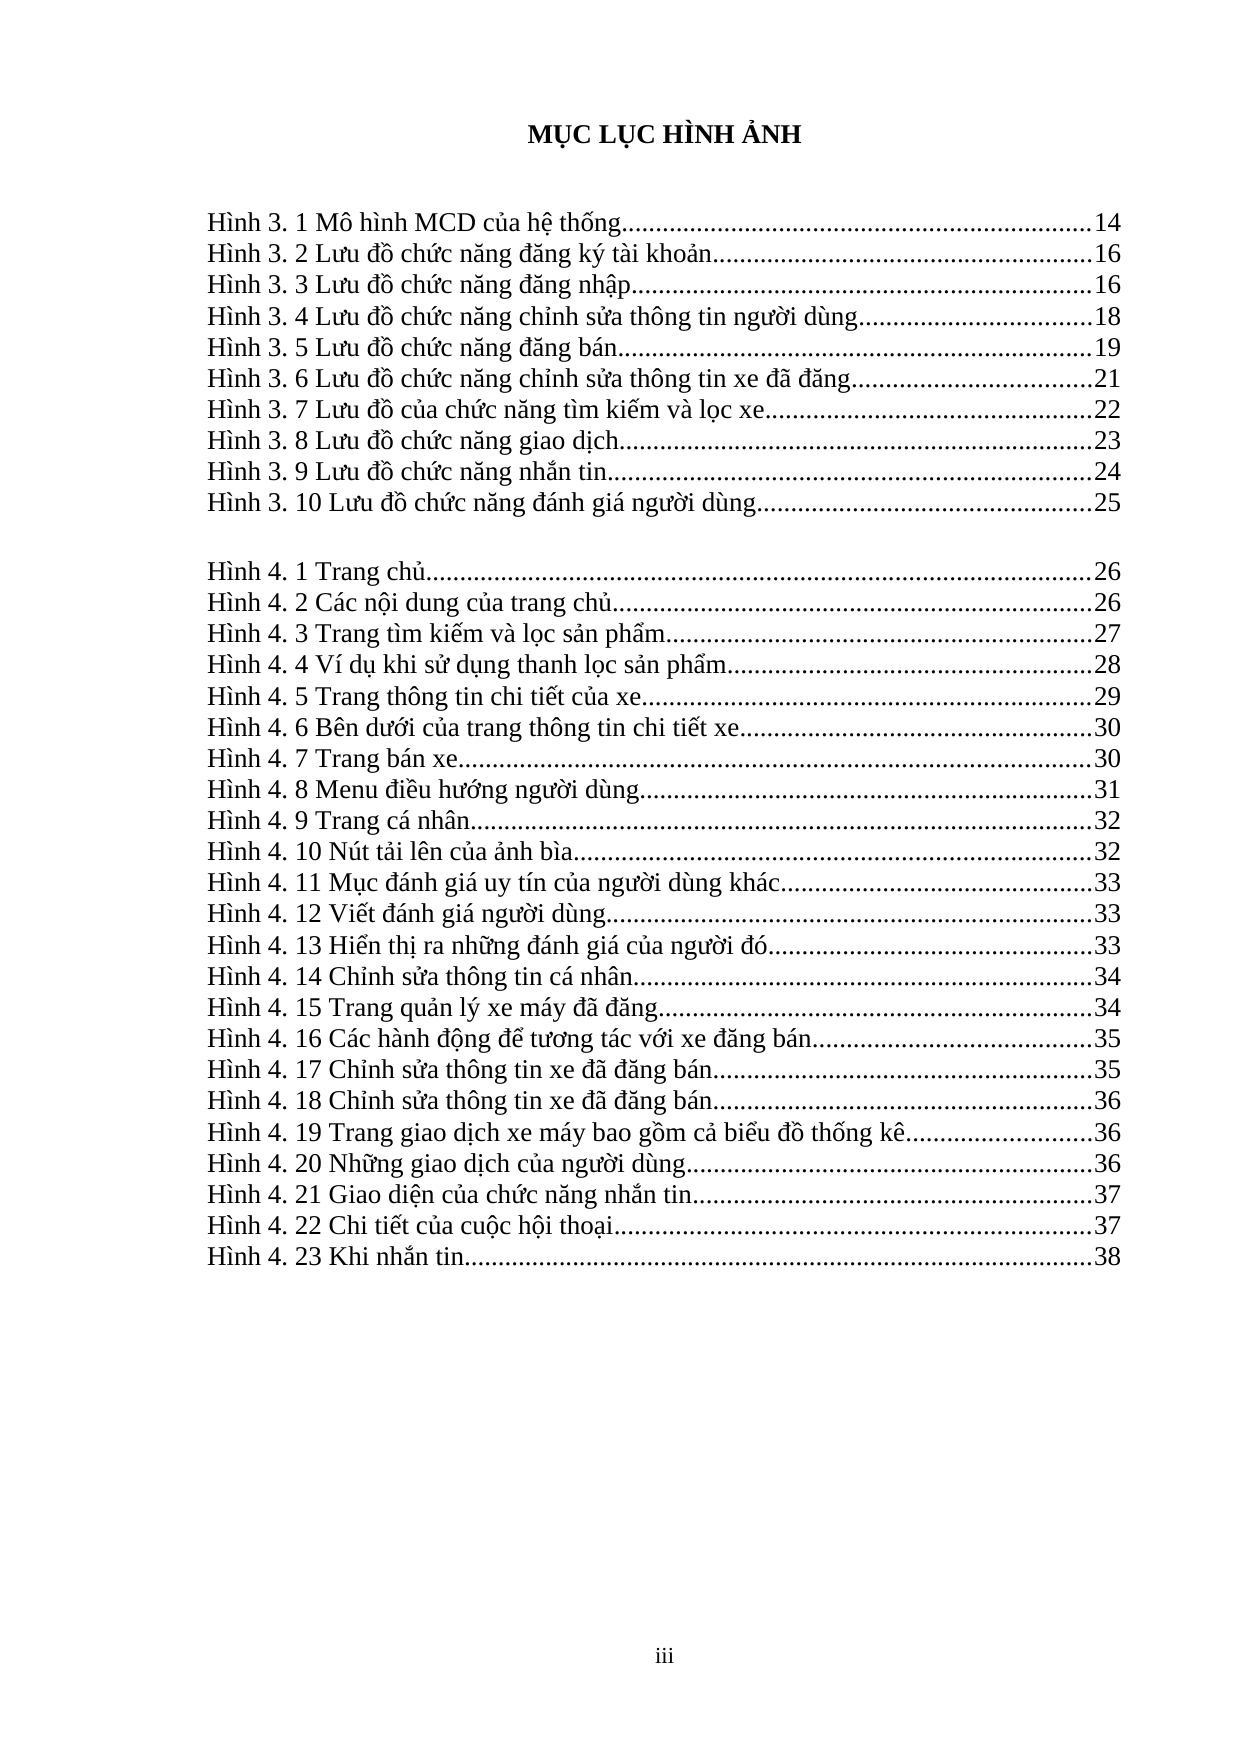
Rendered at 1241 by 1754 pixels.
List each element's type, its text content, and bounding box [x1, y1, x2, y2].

text Hình 3. 6 Lưu đồ chức năng chỉnh sửa thông tin xe đã đăng 21 [207, 362, 1122, 393]
text Hình 4. 3 Trang tìm kiếm và lọc sản phẩm 27 [207, 617, 1122, 648]
text Hình 4. 10 Nút tải lên của ảnh bìa 32 [207, 835, 1122, 866]
text Hình 4. 21 Giao diện của chức năng nhắn tin 37 [207, 1178, 1122, 1209]
text Hình 3. 4 Lưu đồ chức năng chỉnh sửa thông tin người dùng 18 [207, 300, 1122, 331]
text Hình 4. 5 Trang thông tin chi tiết của xe 29 [207, 679, 1122, 711]
text Hình 4. 7 Trang bán xe 30 [207, 742, 1122, 773]
text Hình 4. 18 Chỉnh sửa thông tin xe đã đăng bán 36 [207, 1084, 1122, 1116]
text Hình 3. 1 Mô hình MCD của hệ thống 14 [207, 206, 1122, 237]
text Hình 4. 19 Trang giao dịch xe máy bao gồm cả biểu đồ thống kê 36 [207, 1116, 1122, 1147]
text Hình 4. 16 Các hành động để tương tác với xe đăng bán 35 [207, 1022, 1122, 1053]
text Hình 3. 7 Lưu đồ của chức năng tìm kiếm và lọc xe 22 [207, 393, 1122, 424]
text Hình 3. 3 Lưu đồ chức năng đăng nhập 16 [207, 268, 1122, 300]
text Hình 3. 8 Lưu đồ chức năng giao dịch 23 [207, 424, 1122, 455]
text Hình 4. 22 Chi tiết của cuộc hội thoại 37 [207, 1209, 1122, 1240]
text Hình 3. 9 Lưu đồ chức năng nhắn tin 24 [207, 455, 1122, 487]
text Hình 4. 1 Trang chủ 26 [207, 555, 1122, 586]
text Hình 4. 17 Chỉnh sửa thông tin xe đã đăng bán 35 [207, 1053, 1122, 1084]
text Hình 4. 4 Ví dụ khi sử dụng thanh lọc sản phẩm 28 [207, 648, 1122, 679]
text Hình 4. 8 Menu điều hướng người dùng 31 [207, 773, 1122, 804]
text Hình 3. 5 Lưu đồ chức năng đăng bán 19 [207, 331, 1122, 362]
text Hình 4. 2 Các nội dung của trang chủ 26 [207, 586, 1122, 617]
text Hình 4. 23 Khi nhắn tin 38 [207, 1240, 1122, 1271]
text Hình 4. 15 Trang quản lý xe máy đã đăng 34 [207, 991, 1122, 1022]
text Hình 4. 6 Bên dưới của trang thông tin chi tiết xe 30 [207, 711, 1122, 742]
text Hình 4. 12 Viết đánh giá người dùng 33 [207, 898, 1122, 929]
text MỤC LỤC HÌNH ẢNH [207, 118, 1122, 149]
text Hình 4. 13 Hiển thị ra những đánh giá của người đó 33 [207, 929, 1122, 960]
text Hình 3. 10 Lưu đồ chức năng đánh giá người dùng 25 [207, 487, 1122, 518]
text Hình 4. 20 Những giao dịch của người dùng 36 [207, 1147, 1122, 1178]
text Hình 4. 11 Mục đánh giá uy tín của người dùng khác 33 [207, 866, 1122, 898]
text Hình 3. 2 Lưu đồ chức năng đăng ký tài khoản 16 [207, 237, 1122, 268]
text Hình 4. 14 Chỉnh sửa thông tin cá nhân 34 [207, 960, 1122, 991]
text Hình 4. 9 Trang cá nhân 32 [207, 804, 1122, 835]
